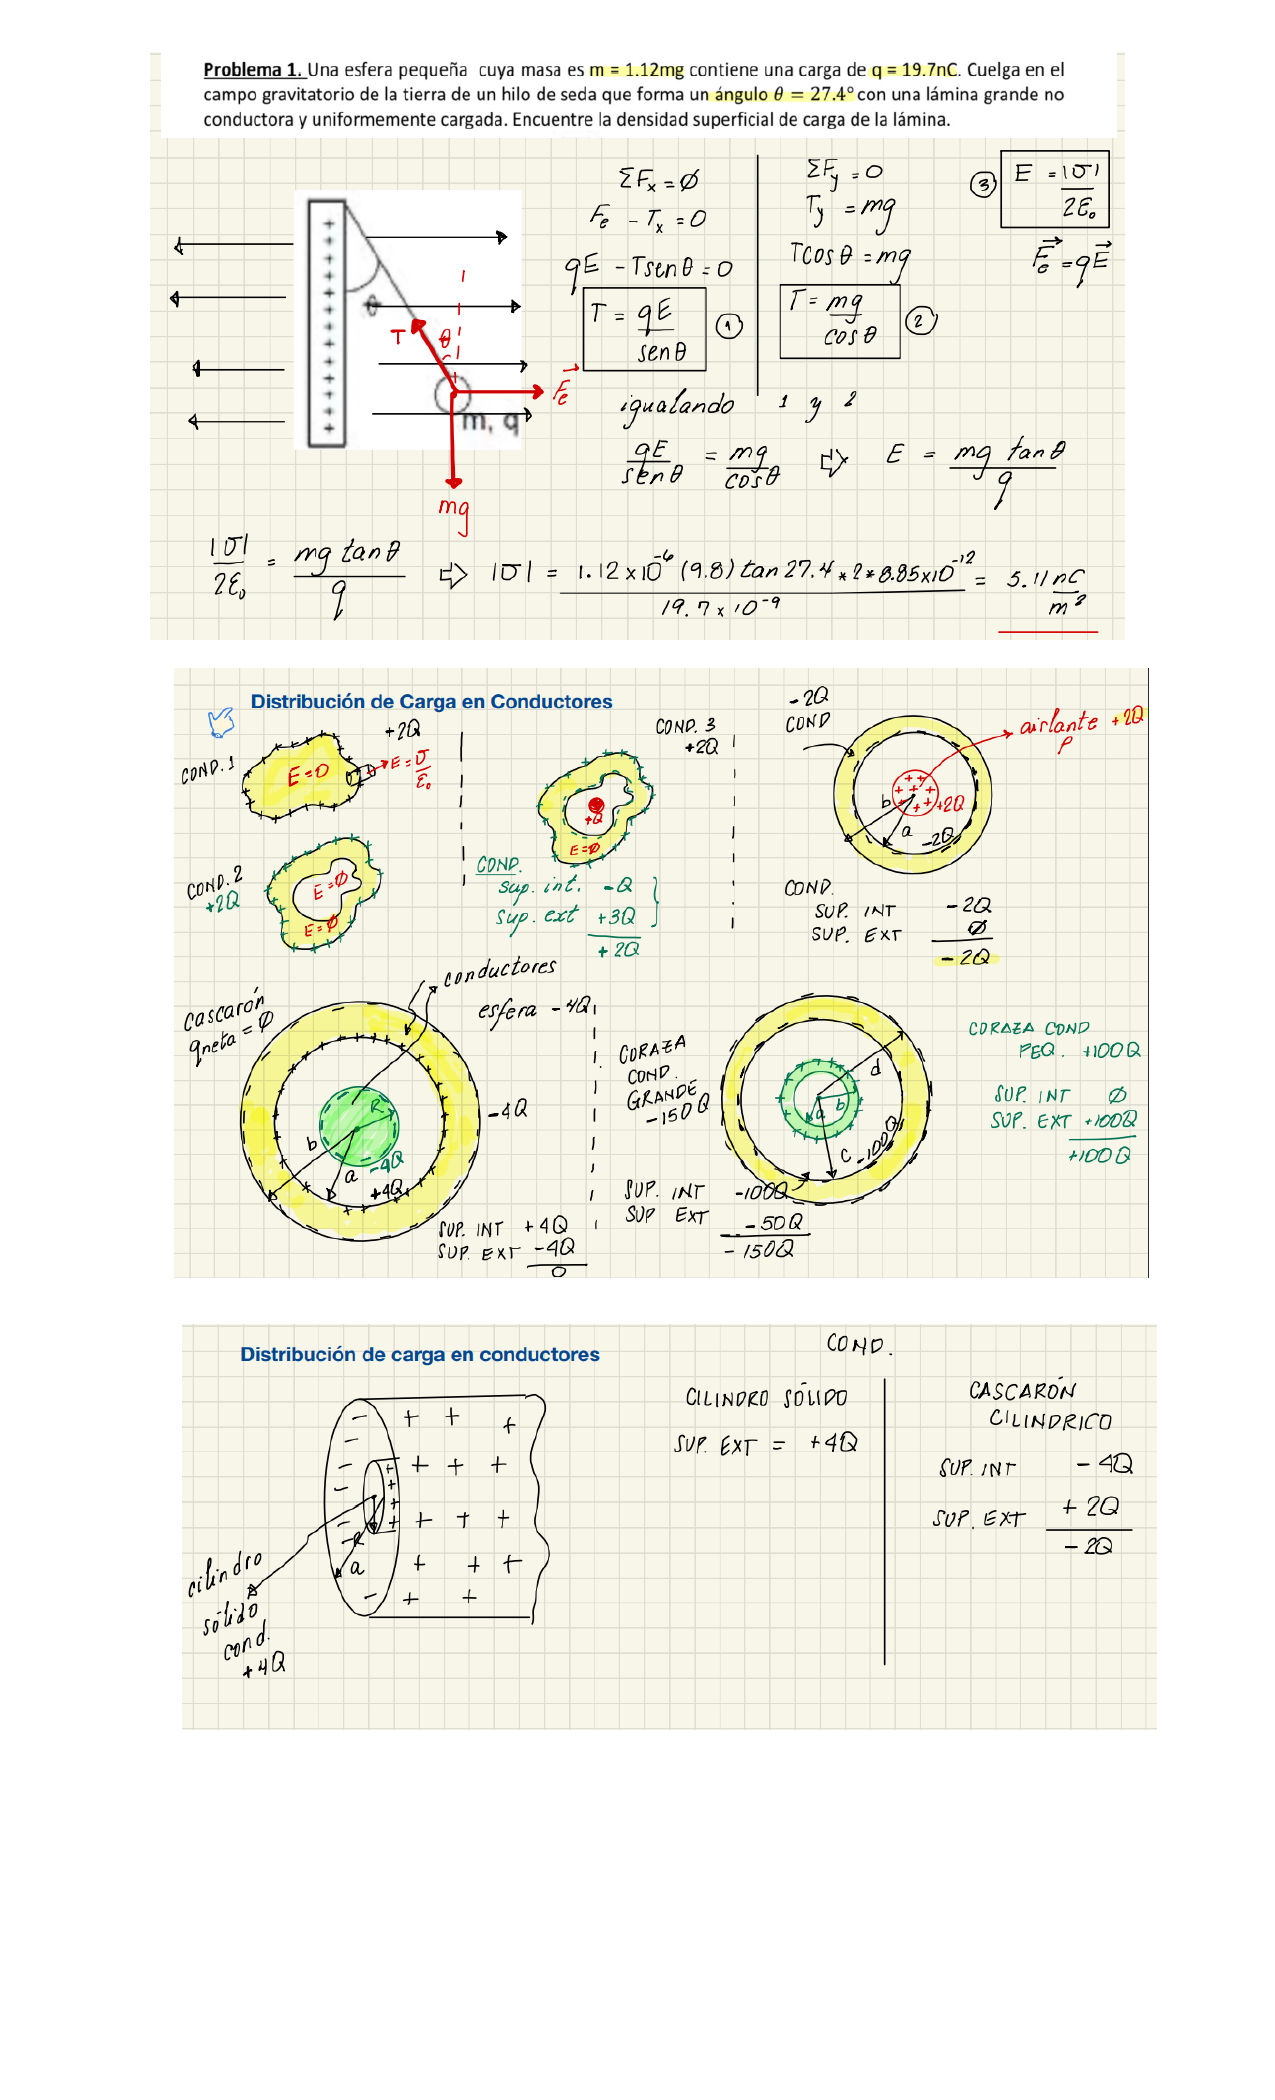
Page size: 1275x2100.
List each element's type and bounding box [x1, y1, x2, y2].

picture [173, 668, 1149, 1278]
picture [182, 1324, 1157, 1730]
picture [150, 52, 1125, 640]
